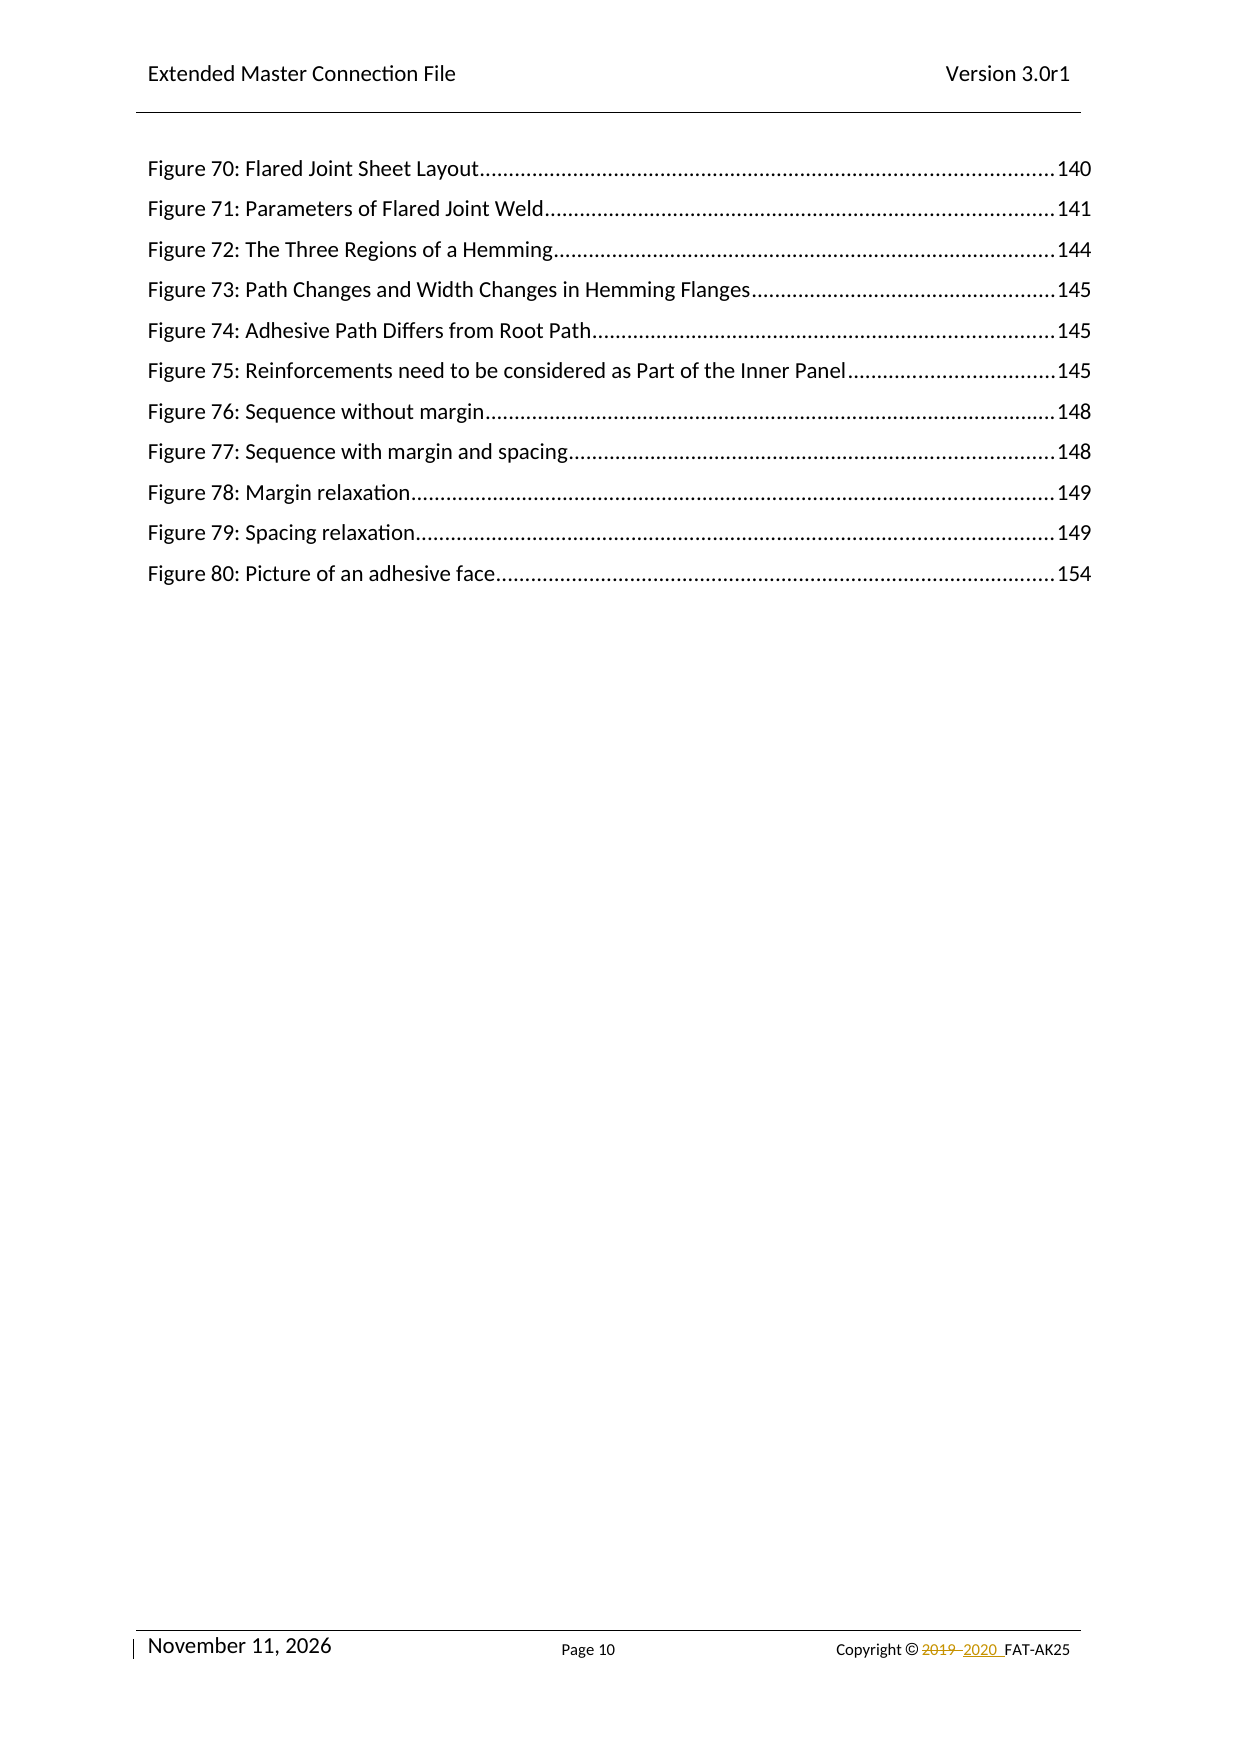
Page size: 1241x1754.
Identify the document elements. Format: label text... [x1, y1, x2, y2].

text Figure 72: The Three Regions of a Hemming 144 [148, 235, 1092, 263]
text Figure 76: Sequence without margin 148 [148, 397, 1092, 425]
text Figure 75: Reinforcements need to be considered as Part of the Inner Panel 145 [148, 356, 1092, 384]
text Figure 78: Margin relaxation 149 [148, 478, 1092, 506]
text Figure 70: Flared Joint Sheet Layout 140 [148, 154, 1092, 182]
text Figure 73: Path Changes and Width Changes in Hemming Flanges 145 [148, 275, 1092, 303]
text Figure 79: Spacing relaxation 149 [148, 518, 1092, 546]
text Figure 74: Adhesive Path Differs from Root Path 145 [148, 316, 1092, 344]
text Figure 80: Picture of an adhesive face 154 [148, 559, 1092, 587]
text Figure 71: Parameters of Flared Joint Weld 141 [148, 194, 1092, 222]
text Figure 77: Sequence with margin and spacing 148 [148, 437, 1092, 465]
